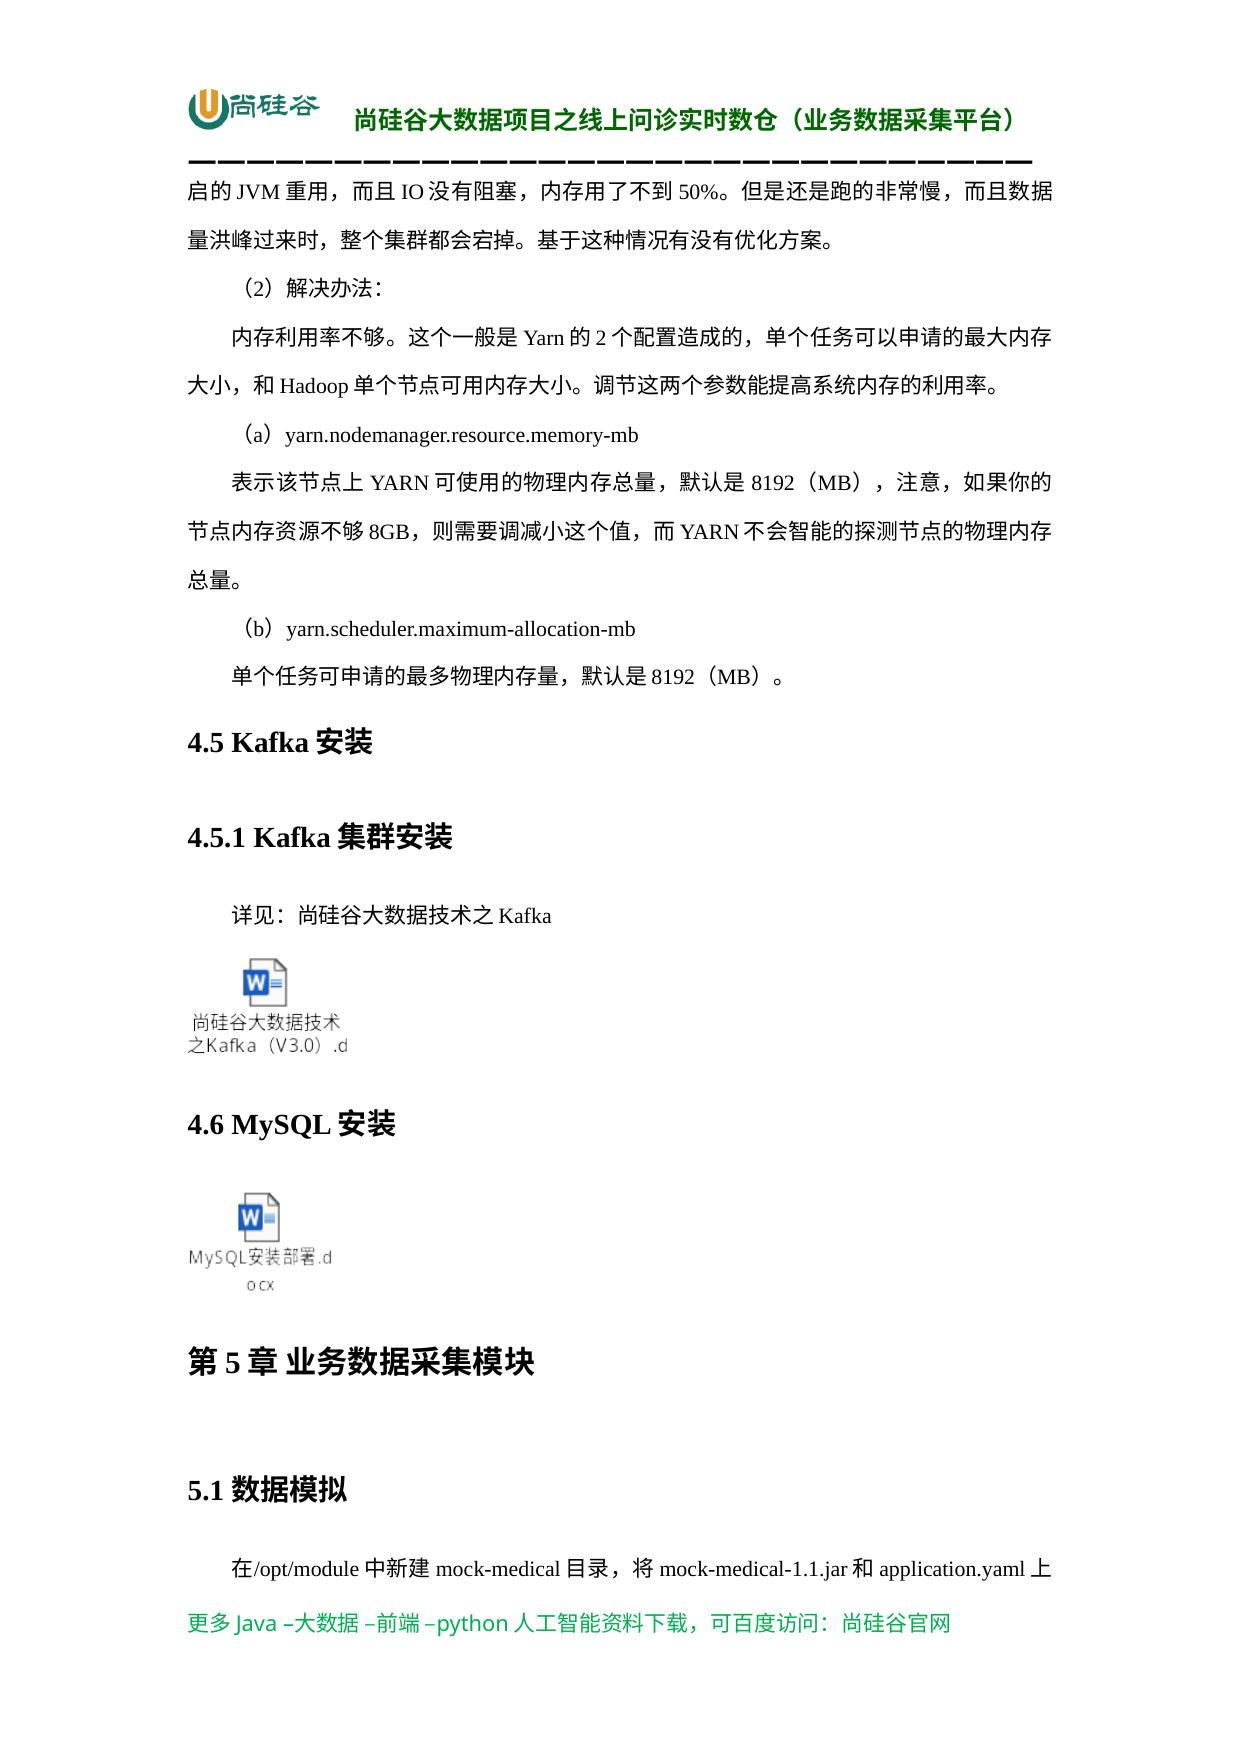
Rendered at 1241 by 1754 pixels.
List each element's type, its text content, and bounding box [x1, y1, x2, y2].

subtitle 5.1 数据模拟 [187, 1455, 1053, 1520]
text （2）解决办法： [187, 271, 1053, 303]
text 单个任务可申请的最多物理内存量，默认是8192（MB）。 [187, 659, 1053, 691]
text 详见：尚硅谷大数据技术之Kafka [187, 898, 1053, 931]
picture [187, 88, 320, 130]
text （b）yarn.scheduler.maximum-allocation-mb [187, 611, 1053, 643]
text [187, 174, 1053, 255]
text 表示该节点上YARN可使用的物理内存总量，默认是8192（MB），注意，如果你的节点内存资源不够8GB，则需要调减小这个值，而YARN不会智能的探测节点的物理内存总量。 [187, 465, 1053, 595]
text 内存利用率不够。这个一般是Yarn的2个配置造成的，单个任务可以申请的最大内存大小，和Hadoop单个节点可用内存大小。调节这两个参数能提高系统内存的利用率。 [187, 319, 1053, 401]
text 第5章 业务数据采集模块 [187, 1327, 1053, 1392]
text 4.6 MySQL安装 [187, 1089, 1053, 1154]
text （a）yarn.nodemanager.resource.memory-mb [187, 416, 1053, 449]
text 4.5 Kafka安装 [187, 707, 1053, 772]
text 4.5.1 Kafka集群安装 [187, 803, 1053, 868]
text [187, 1551, 1053, 1583]
